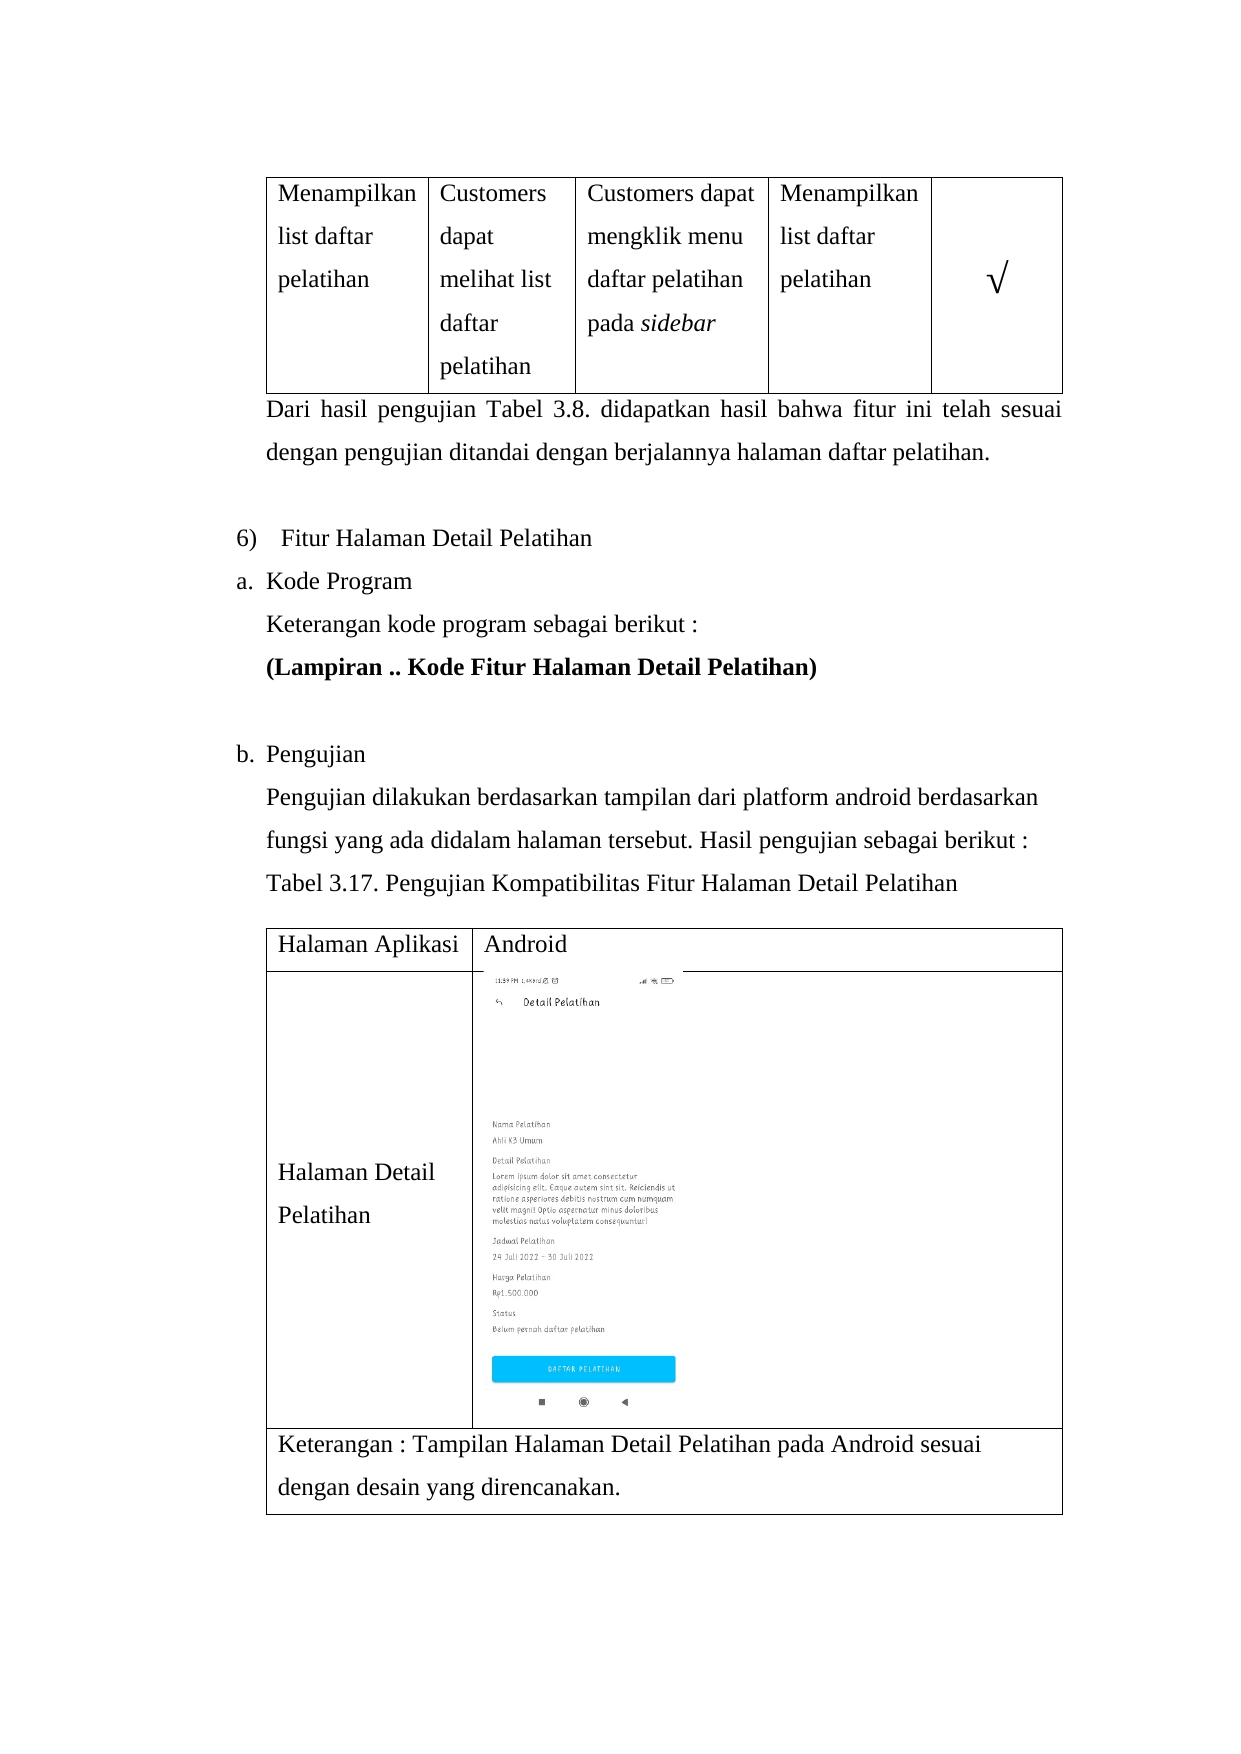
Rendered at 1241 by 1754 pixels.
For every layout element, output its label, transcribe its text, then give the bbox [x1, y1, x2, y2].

table_cell √ [932, 178, 1062, 393]
table_header Halaman Aplikasi [267, 929, 472, 971]
table_cell Customers dapat mengklik menu daftar pelatihan pada sidebar [576, 178, 768, 393]
list Dari hasil pengujian Tabel 3.8. didapatkan hasil bahwa fitur ini telah sesuai dengan pengujian ditandai dengan berjalannya halaman daftar pelatihan. [266, 394, 1063, 466]
list Pengujian dilakukan berdasarkan tampilan dari platform android berdasarkan fungsi yang ada didalam halaman tersebut. Hasil pengujian sebagai berikut : [266, 782, 1063, 854]
list (Lampiran .. Kode Fitur Halaman Detail Pelatihan) [266, 652, 1063, 681]
picture [483, 971, 683, 1415]
list Keterangan kode program sebagai berikut : [266, 609, 1063, 638]
list Fitur Halaman Detail Pelatihan [236, 523, 1063, 552]
list Kode Program [236, 566, 1063, 595]
table_cell Menampilkan list daftar pelatihan [267, 178, 428, 393]
list Tabel 3.17. Pengujian Kompatibilitas Fitur Halaman Detail Pelatihan [266, 868, 1063, 897]
table_header Android [473, 929, 1062, 971]
table_cell Customers dapat melihat list daftar pelatihan [429, 178, 575, 393]
table_cell Menampilkan list daftar pelatihan [769, 178, 931, 393]
table_cell [473, 972, 1062, 1428]
list Pengujian [236, 739, 1063, 767]
table_cell Keterangan : Tampilan Halaman Detail Pelatihan pada Android sesuai dengan desain yang direncanakan. [267, 1429, 1062, 1514]
table_cell Halaman Detail Pelatihan [267, 972, 472, 1428]
